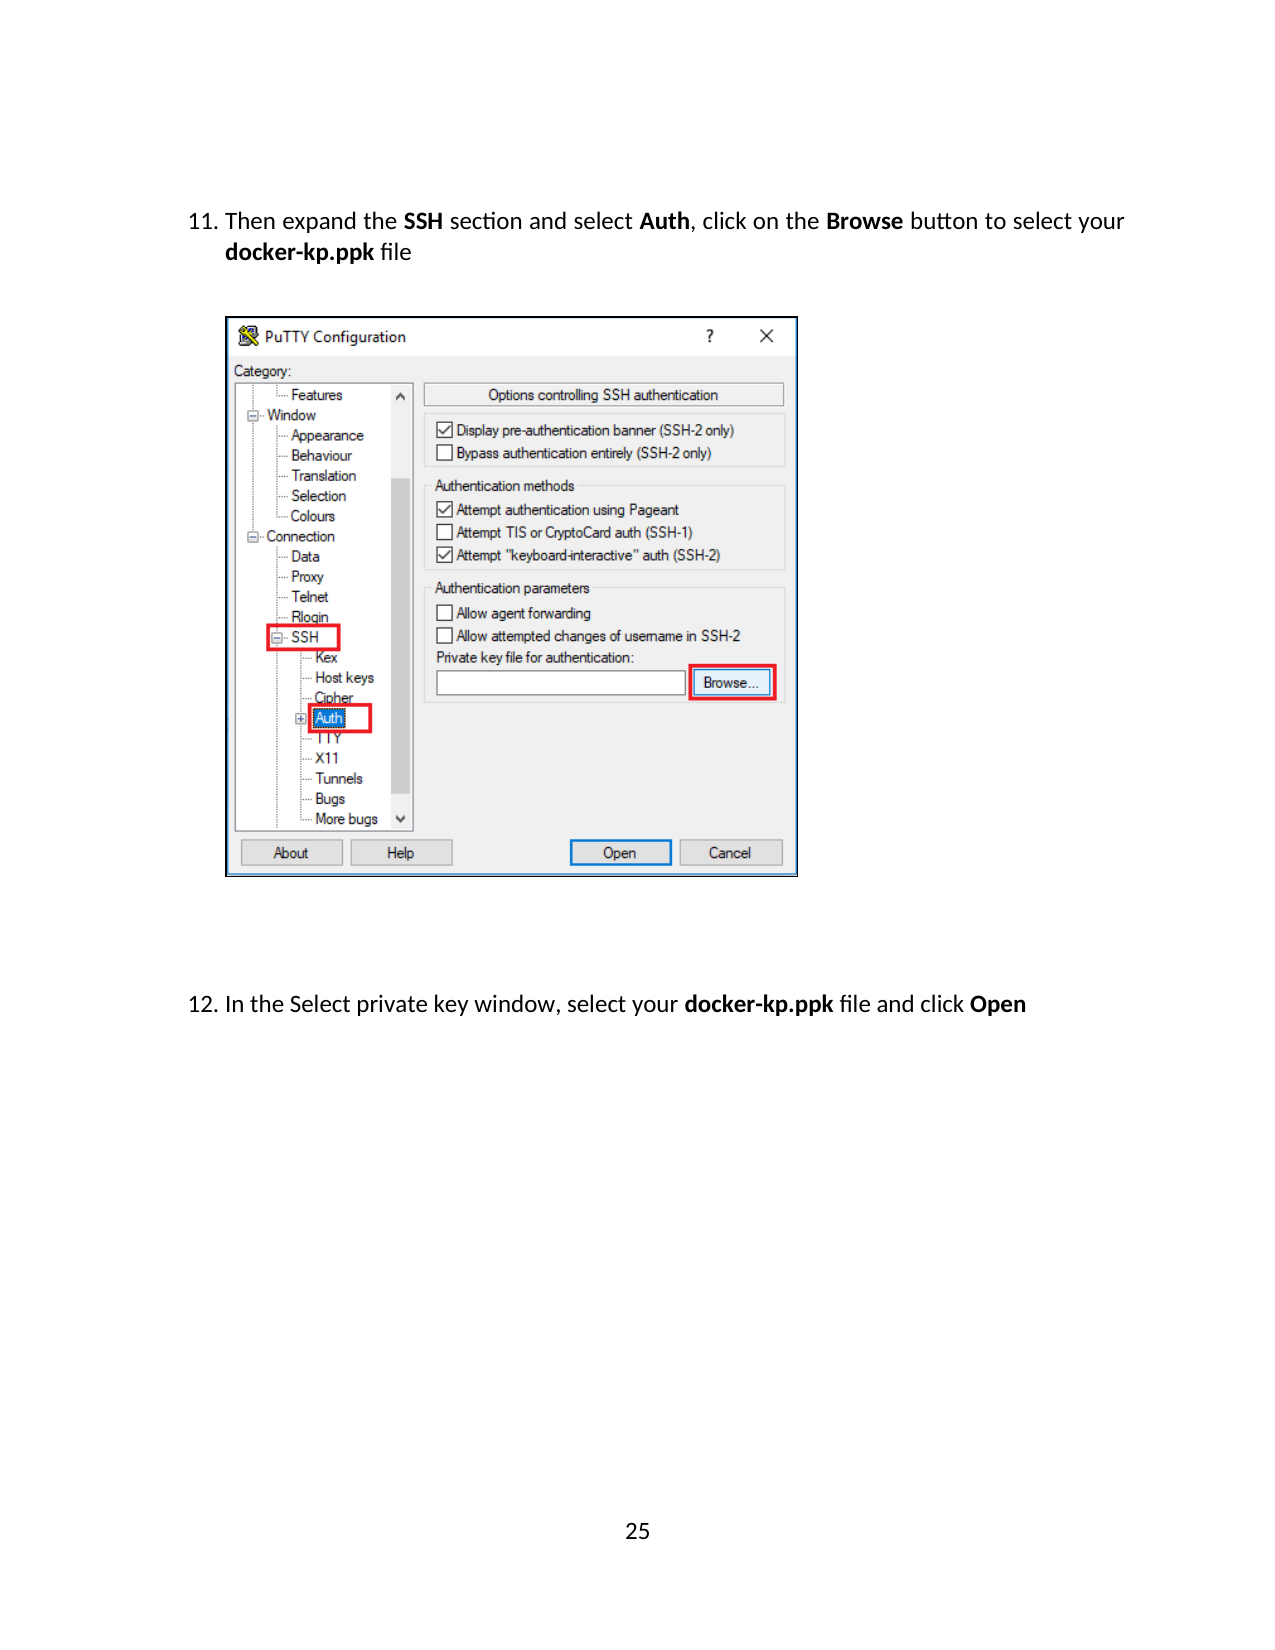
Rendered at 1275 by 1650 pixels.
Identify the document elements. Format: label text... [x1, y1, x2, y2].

list In the Select private key window, select your docker-kp.ppk file and click Open [187, 988, 1125, 1019]
picture [227, 318, 797, 876]
list Then expand the SSH section and select Auth, click on the Browse button to select your docker-kp.ppk file [187, 206, 1125, 267]
